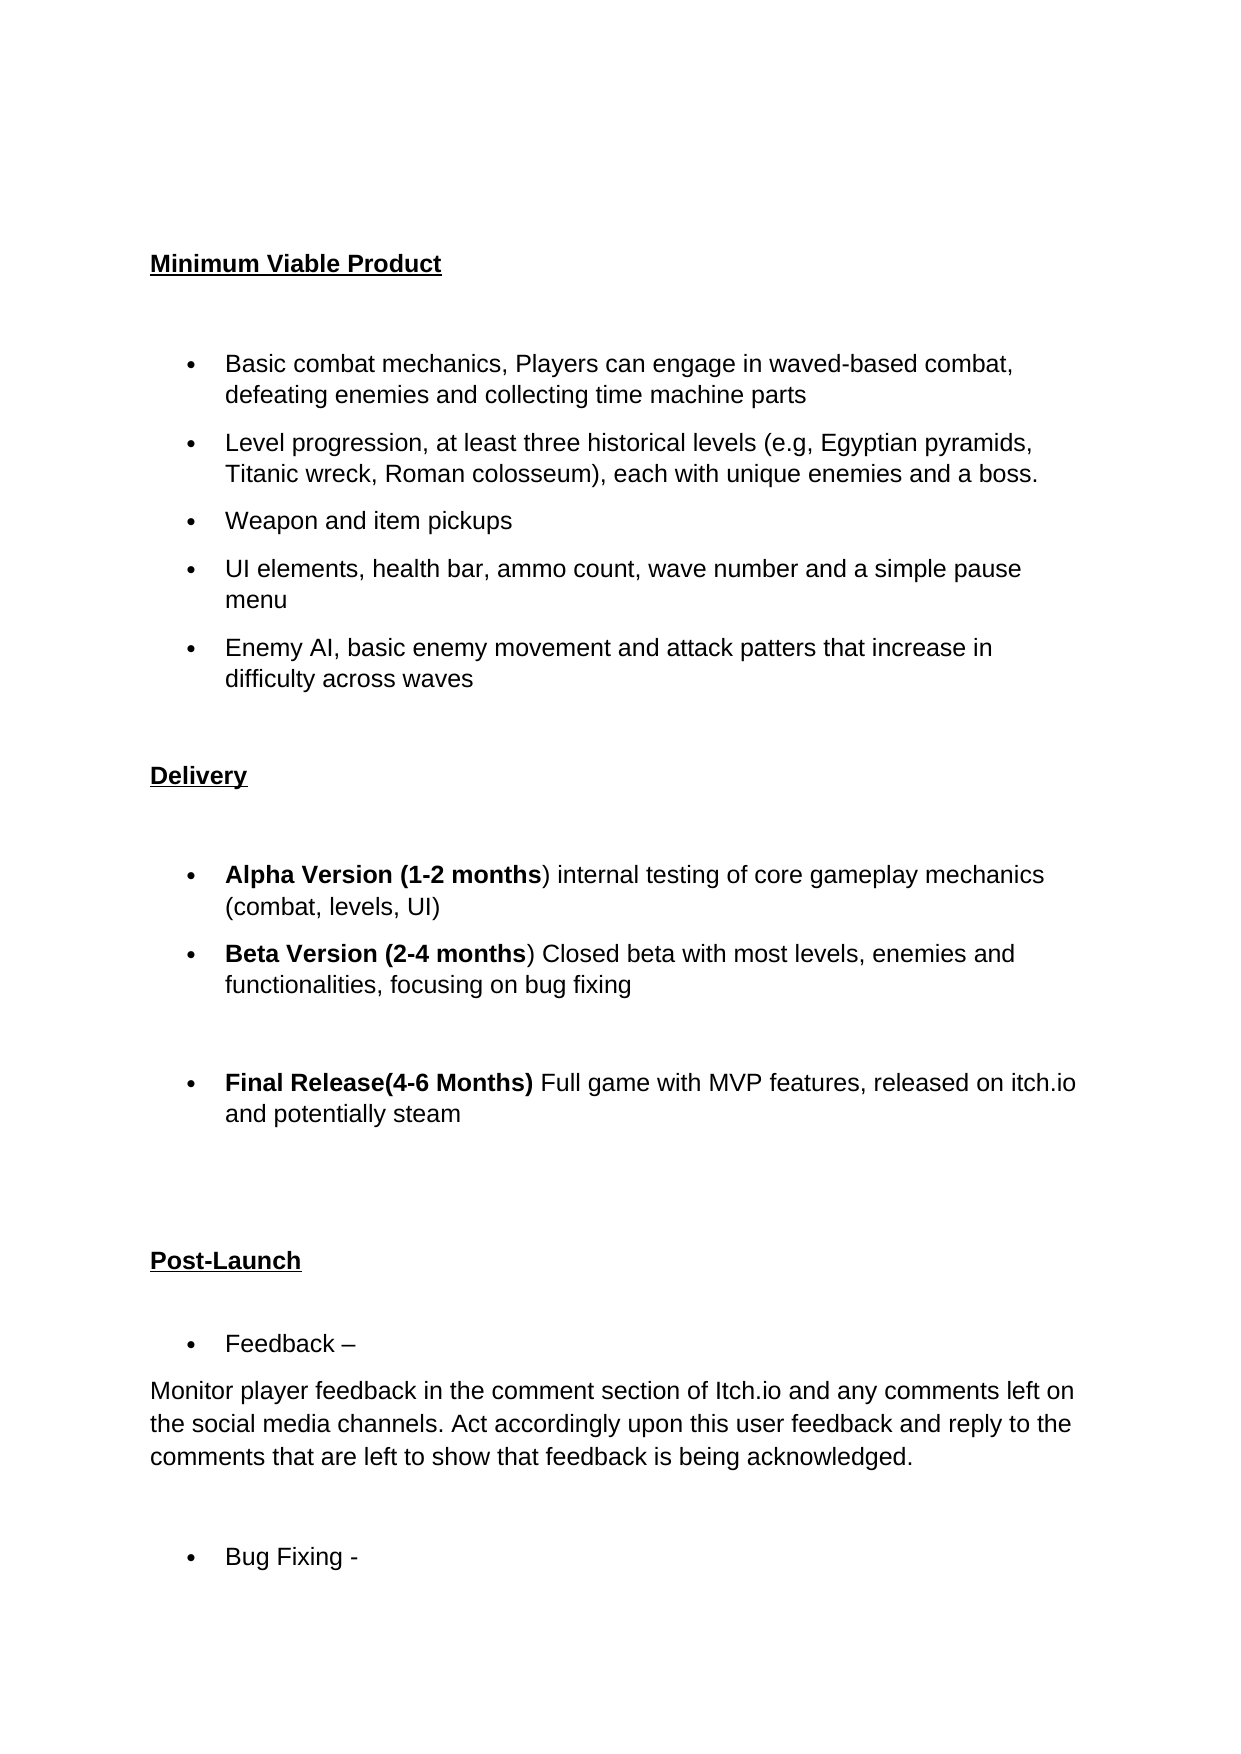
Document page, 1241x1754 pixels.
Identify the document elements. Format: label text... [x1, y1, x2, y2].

text Monitor player feedback in the comment section of Itch.io and any comments left on the social media channels. Act accordingly upon this user feedback and reply to the comments that are left to show that feedback is being acknowledged. [150, 1376, 1090, 1471]
list Feedback – [187, 1328, 1090, 1357]
list Weapon and item pickups [187, 506, 1090, 535]
list Beta Version (2-4 months) Closed beta with most levels, enemies and functionalities, focusing on bug fixing [187, 939, 1090, 999]
text Post-Launch [150, 1246, 1090, 1308]
list Enemy AI, basic enemy movement and attack patters that increase in difficulty across waves [187, 633, 1090, 692]
list Level progression, at least three historical levels (e.g, Egyptian pyramids, Titanic wreck, Roman colosseum), each with unique enemies and a boss. [187, 427, 1090, 487]
text Delivery [150, 761, 1090, 790]
list Bug Fixing - [187, 1542, 1090, 1570]
list Final Release(4-6 Months) Full game with MVP features, released on itch.io and potentially steam [187, 1068, 1090, 1127]
list Basic combat mechanics, Players can engage in waved-based combat, defeating enemies and collecting time machine parts [187, 349, 1090, 408]
text Minimum Viable Product [150, 249, 1090, 278]
list UI elements, health bar, ammo count, wave number and a simple pause menu [187, 554, 1090, 614]
list Alpha Version (1-2 months) internal testing of core gameplay mechanics (combat, levels, UI) [187, 861, 1090, 920]
